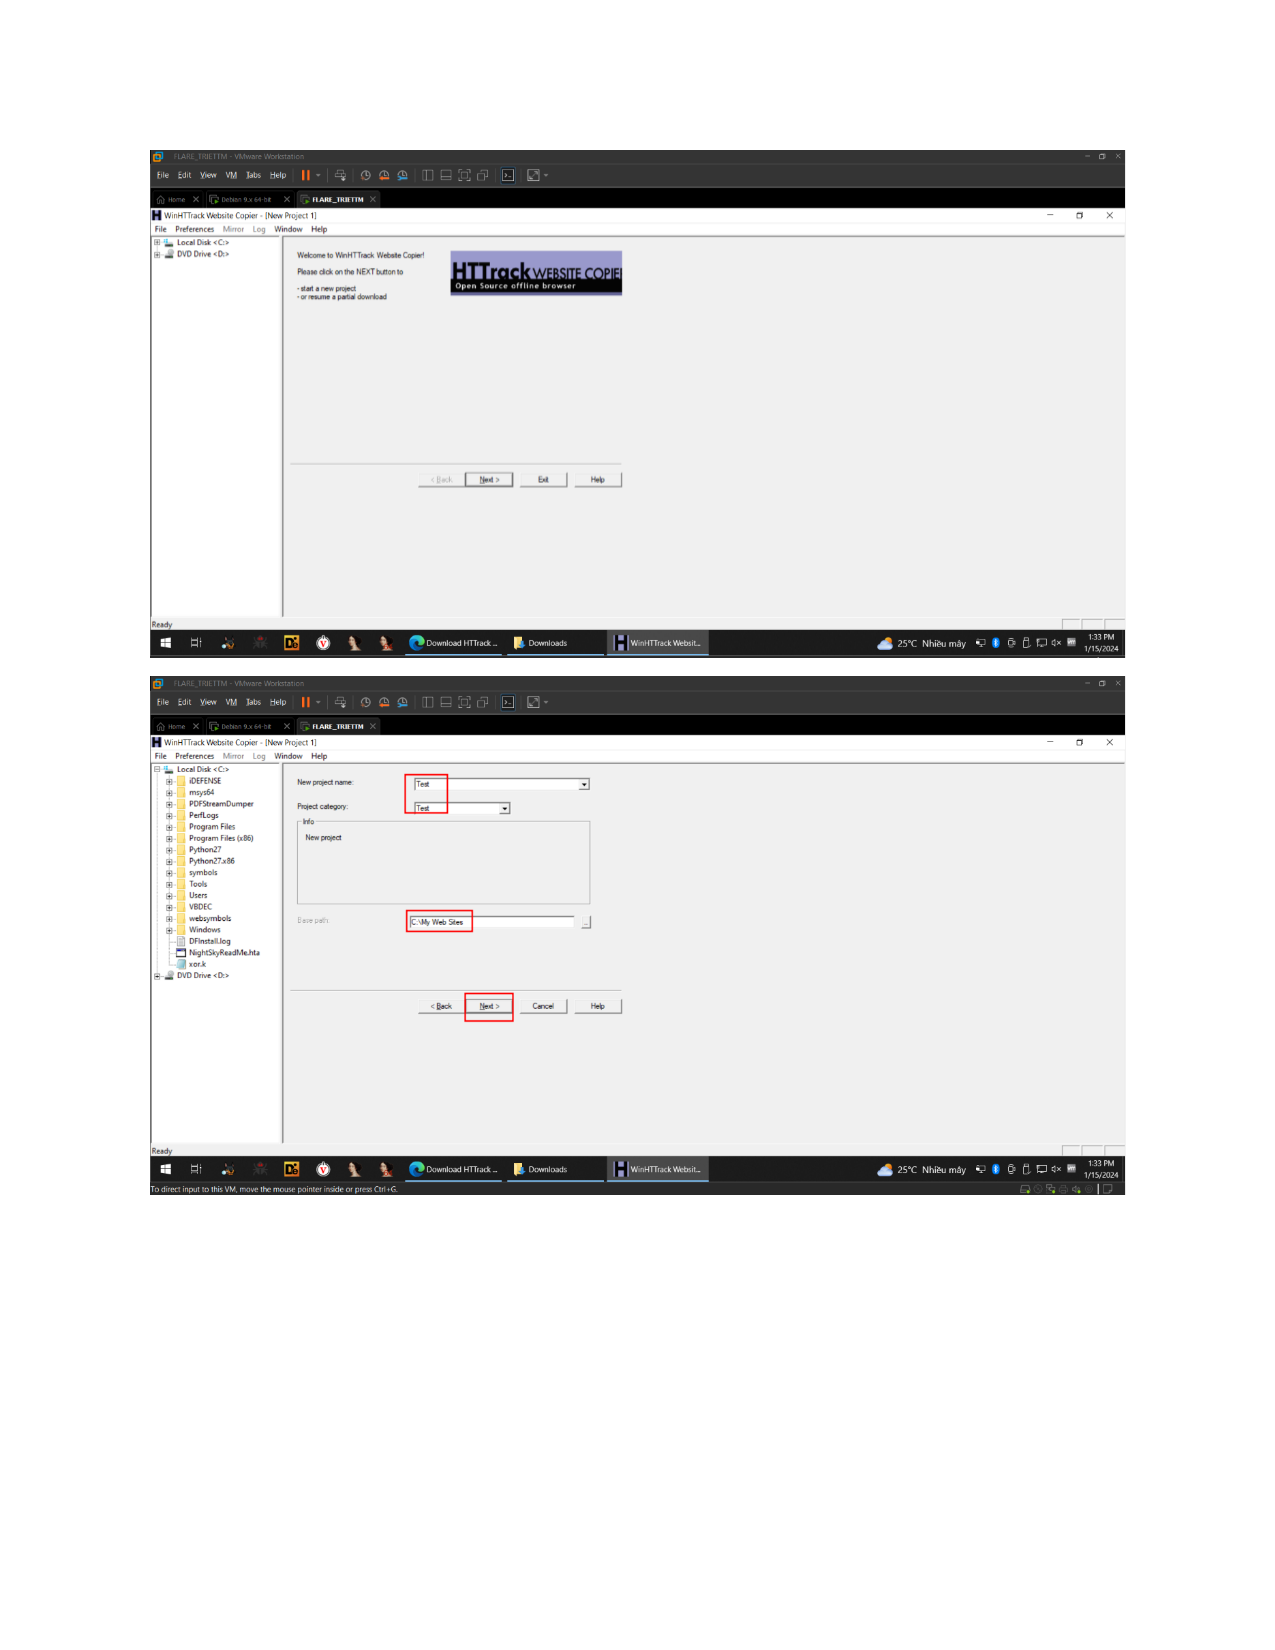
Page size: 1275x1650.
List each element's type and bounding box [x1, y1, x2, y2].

picture [150, 150, 1125, 658]
picture [150, 676, 1125, 1195]
